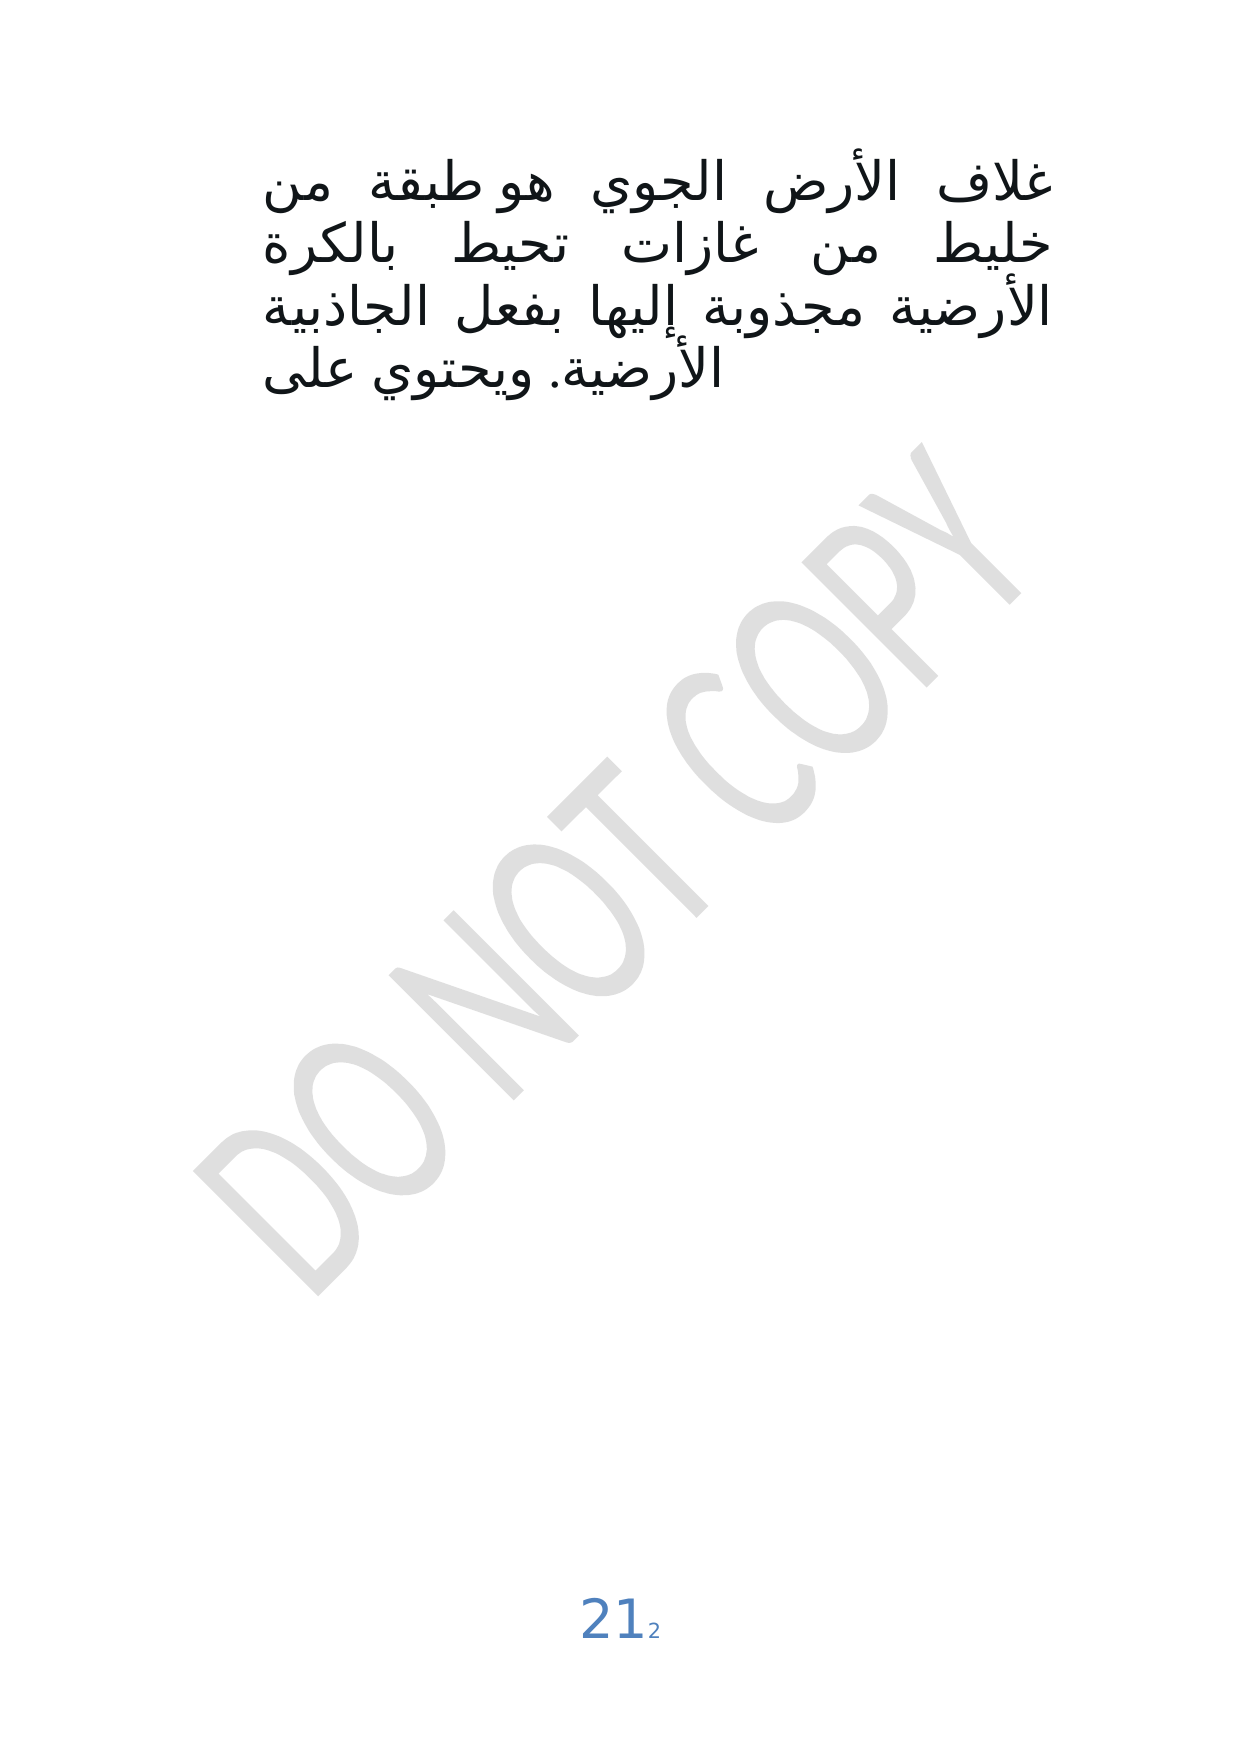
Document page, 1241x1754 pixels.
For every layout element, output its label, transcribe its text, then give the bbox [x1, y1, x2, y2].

text غلاف الأرض الجوي هو طبقة من خليط من غازات تحيط بالكرة الأرضية مجذوبة إليها بفعل الجاذبية الأرضية. ويحتوي على [262, 150, 1053, 399]
